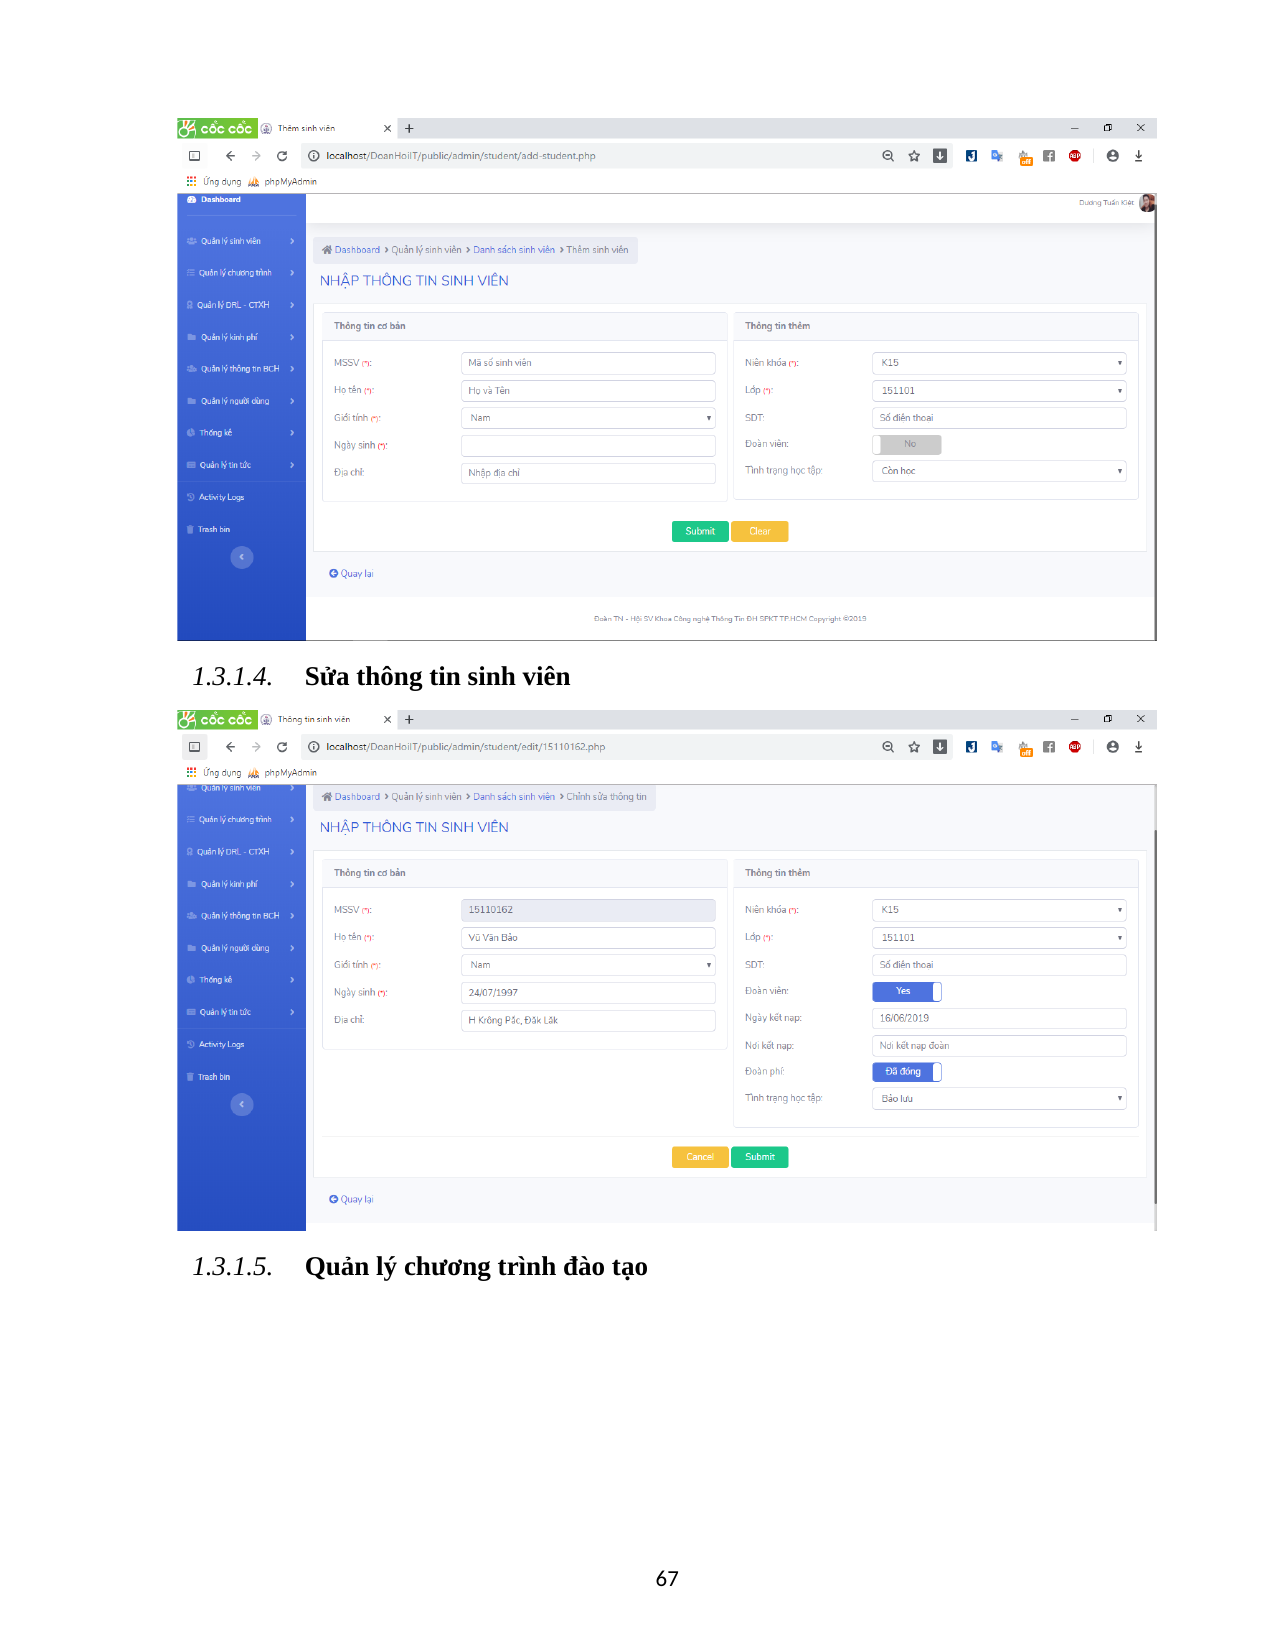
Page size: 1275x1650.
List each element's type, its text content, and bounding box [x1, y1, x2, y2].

list Quản lý chương trình đào tạo [192, 1249, 1157, 1281]
picture [177, 118, 1157, 641]
list Sửa thông tin sinh viên [192, 660, 1157, 691]
picture [177, 710, 1157, 1231]
